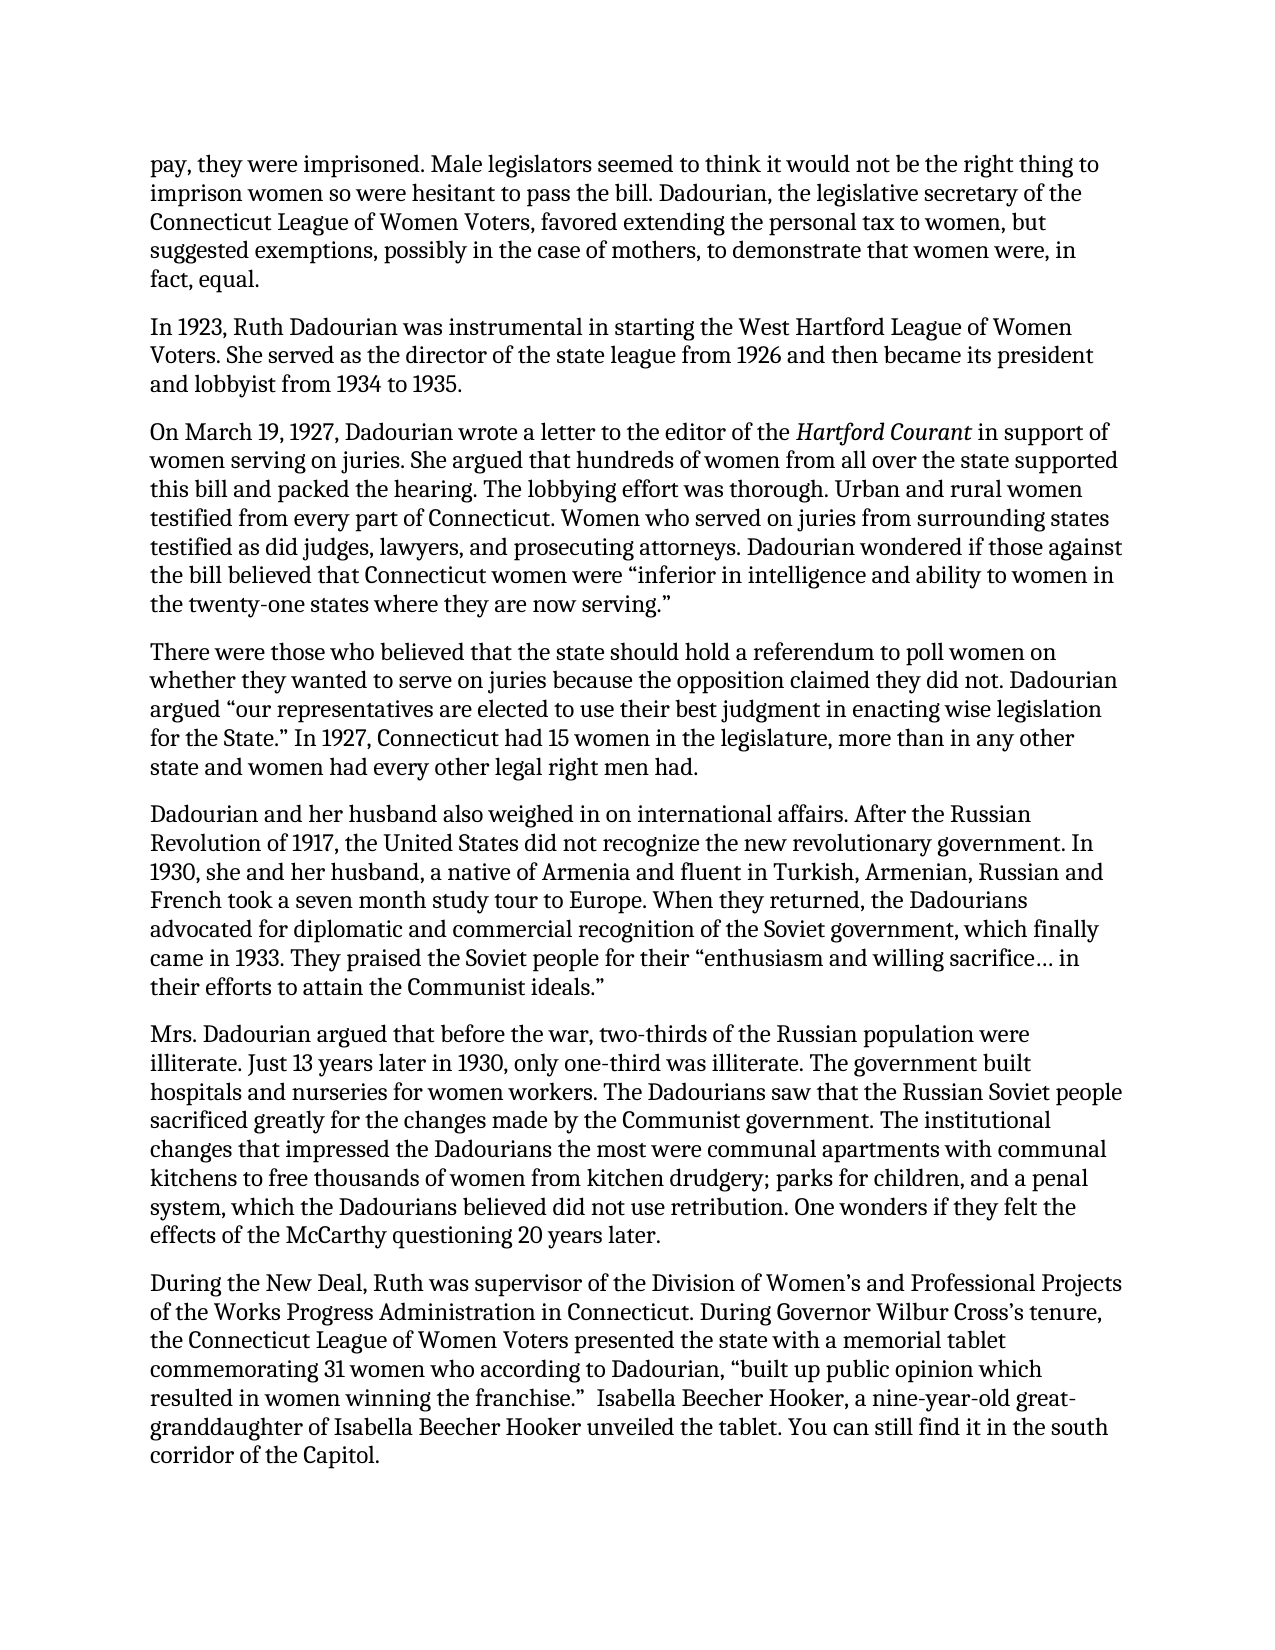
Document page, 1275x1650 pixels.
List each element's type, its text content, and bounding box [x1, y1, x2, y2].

text On March 19, 1927, Dadourian wrote a letter to the editor of the Hartford Courant in support of women serving on juries. She argued that hundreds of women from all over the state supported this bill and packed the hearing. The lobbying effort was thorough. Urban and rural women testified from every part of Connecticut. Women who served on juries from surrounding states testified as did judges, lawyers, and prosecuting attorneys. Dadourian wondered if those against the bill believed that Connecticut women were “inferior in intelligence and ability to women in the twenty-one states where they are now serving.” [150, 417, 1125, 619]
text There were those who believed that the state should hold a referendum to poll women on whether they wanted to serve on juries because the opposition claimed they did not. Dadourian argued “our representatives are elected to use their best judgment in enacting wise legislation for the State.” In 1927, Connecticut had 15 women in the legislature, more than in any other state and women had every other legal right men had. [150, 637, 1125, 781]
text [150, 150, 1125, 294]
text Mrs. Dadourian argued that before the war, two-thirds of the Russian population were illiterate. Just 13 years later in 1930, only one-third was illiterate. The government built hospitals and nurseries for women workers. The Dadourians saw that the Russian Soviet people sacrificed greatly for the changes made by the Communist government. The institutional changes that impressed the Dadourians the most were communal apartments with communal kitchens to free thousands of women from kitchen drudgery; parks for children, and a penal system, which the Dadourians believed did not use retribution. One wonders if they felt the effects of the McCarthy questioning 20 years later. [150, 1020, 1125, 1250]
text In 1923, Ruth Dadourian was instrumental in starting the West Hartford League of Women Voters. She served as the director of the state league from 1926 and then became its president and lobbyist from 1934 to 1935. [150, 312, 1125, 399]
text Dadourian and her husband also weighed in on international affairs. After the Russian Revolution of 1917, the United States did not recognize the new revolutionary government. In 1930, she and her husband, a native of Armenia and fluent in Turkish, Armenian, Russian and French took a seven month study tour to Europe. When they returned, the Dadourians advocated for diplomatic and commercial recognition of the Soviet government, which finally came in 1933. They praised the Soviet people for their “enthusiasm and willing sacrifice… in their efforts to attain the Communist ideals.” [150, 800, 1125, 1001]
text During the New Deal, Ruth was supervisor of the Division of Women’s and Professional Projects of the Works Progress Administration in Connecticut. During Governor Wilbur Cross’s tenure, the Connecticut League of Women Voters presented the state with a memorial tablet commemorating 31 women who according to Dadourian, “built up public opinion which resulted in women winning the franchise.” Isabella Beecher Hooker, a nine-year-old great-granddaughter of Isabella Beecher Hooker unveiled the tablet. You can still find it in the south corridor of the Capitol. [150, 1269, 1125, 1470]
